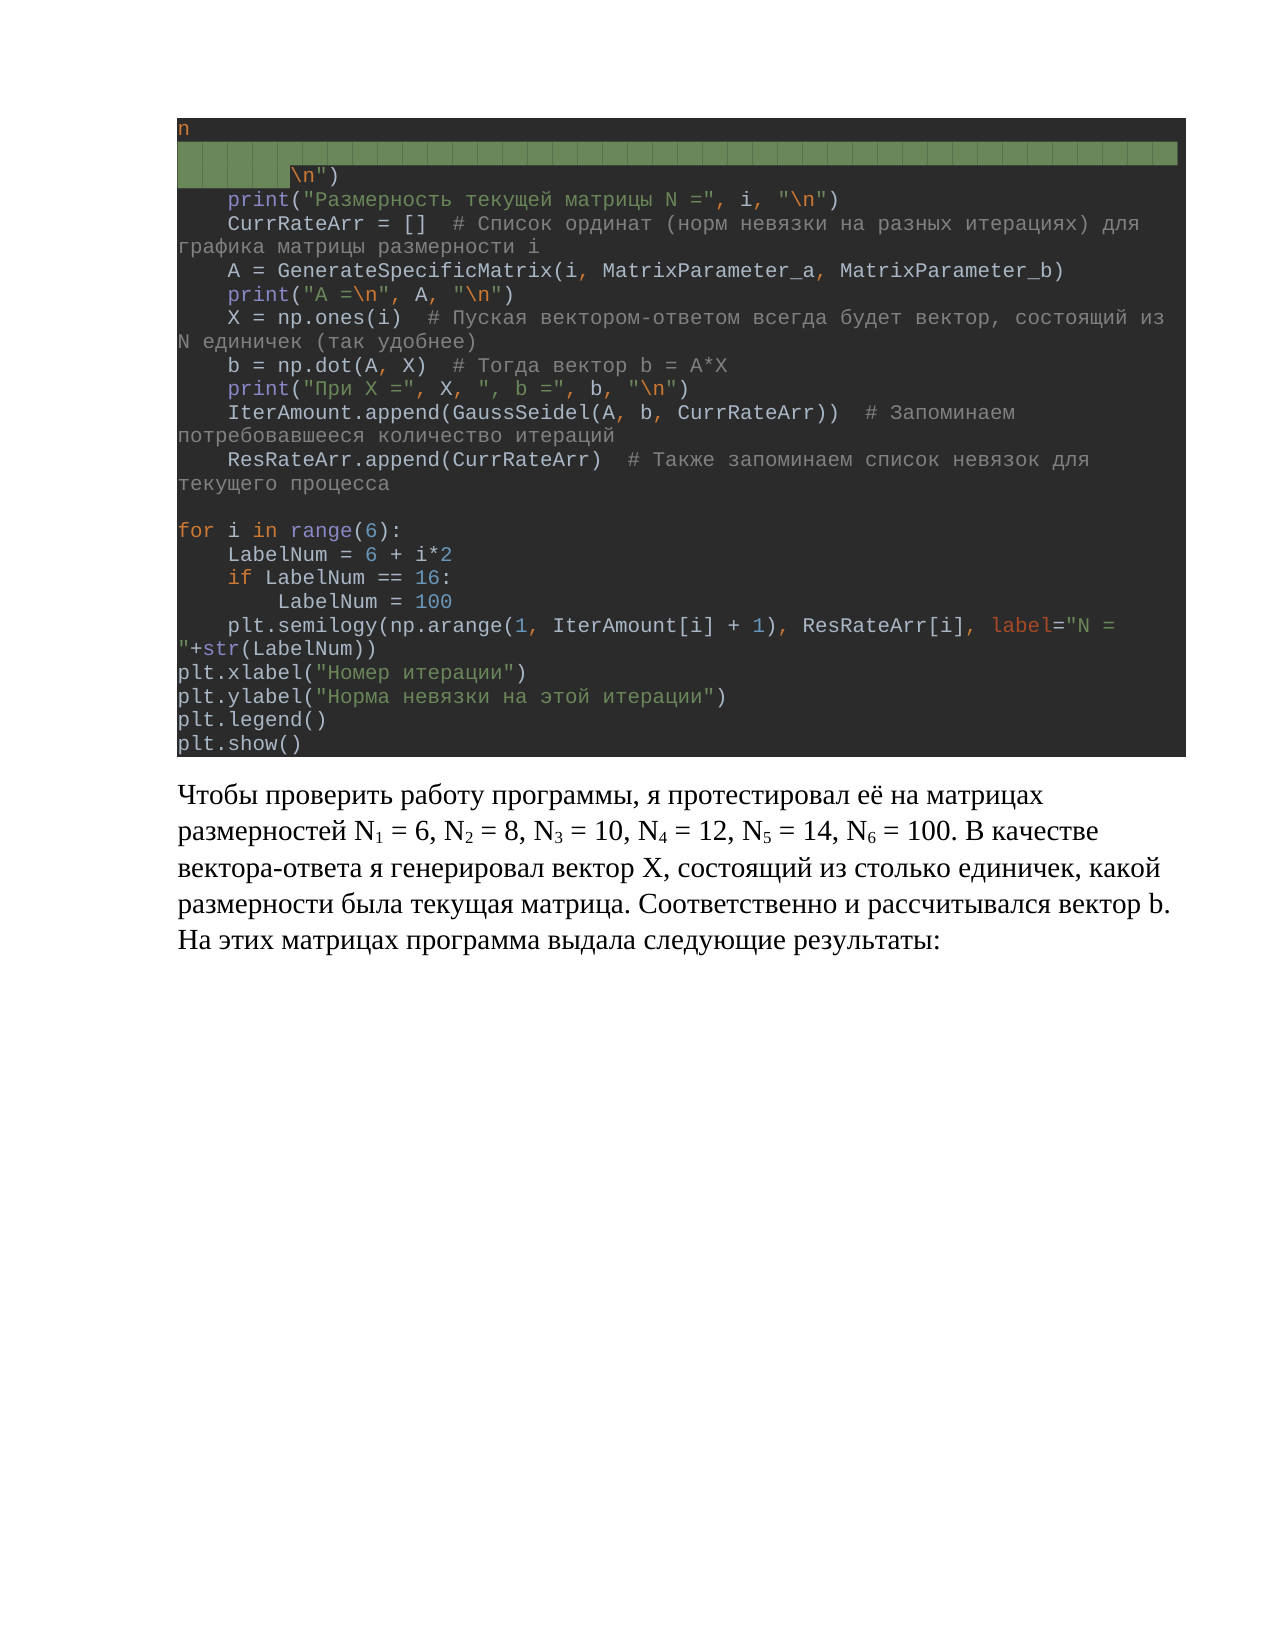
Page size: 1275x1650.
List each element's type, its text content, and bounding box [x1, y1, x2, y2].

text Чтобы проверить работу программы, я протестировал её на матрицах размерностей N1 = 6, N2 = 8, N3 = 10, N4 = 12, N5 = 14, N6 = 100. В качестве вектора-ответа я генерировал вектор X, состоящий из столько единичек, какой размерности была текущая матрица. Соответственно и рассчитывался вектор b. На этих матрицах программа выдала следующие результаты: [177, 777, 1186, 956]
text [177, 118, 1186, 757]
